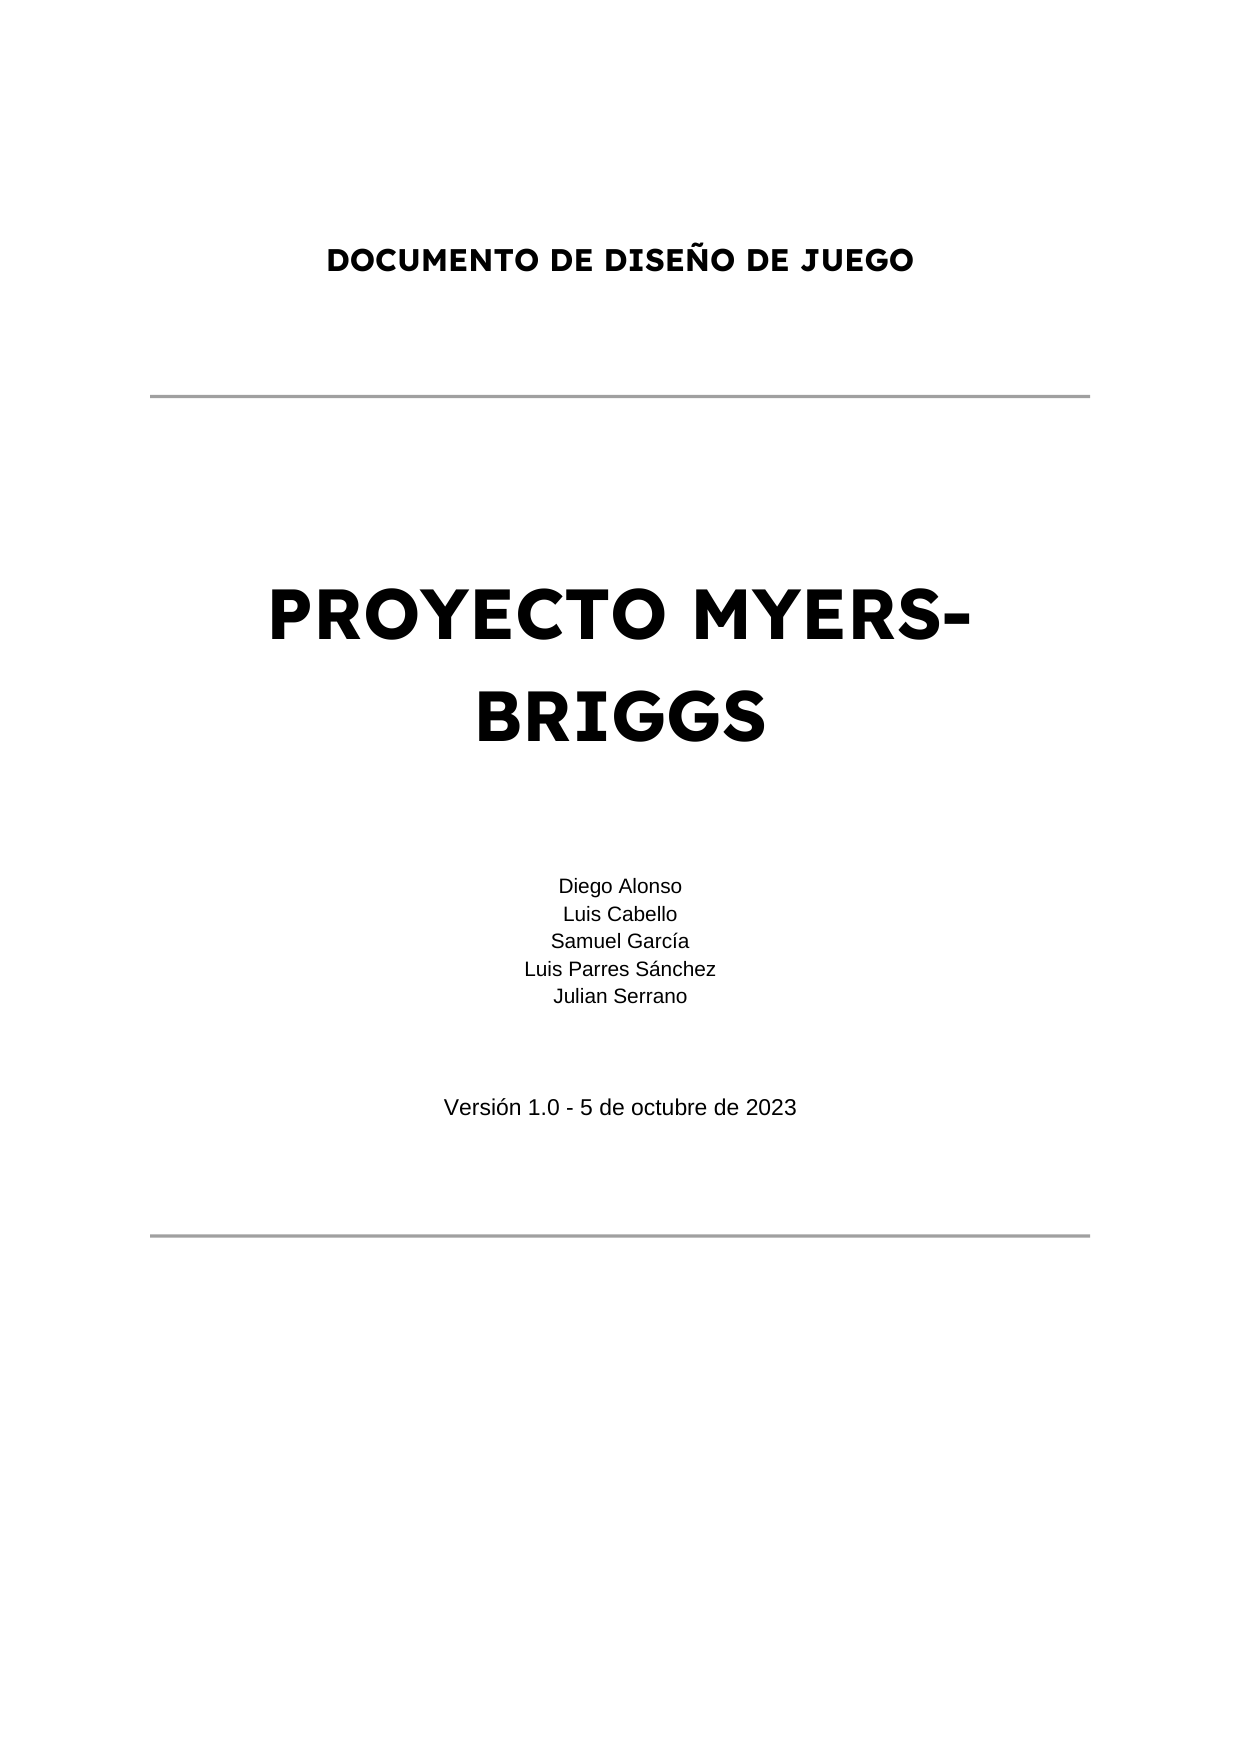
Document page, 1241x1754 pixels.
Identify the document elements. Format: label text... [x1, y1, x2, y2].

text Diego Alonso [150, 874, 1090, 898]
text Samuel García [150, 929, 1090, 953]
text Julian Serrano [150, 984, 1090, 1008]
text Luis Parres Sánchez [150, 957, 1090, 981]
text Luis Cabello [150, 902, 1090, 926]
text DOCUMENTO DE DISEÑO DE JUEGO [150, 240, 1090, 279]
text PROYECTO MYERS-BRIGGS [150, 569, 1090, 759]
text Versión 1.0 - 5 de octubre de 2023 [150, 1094, 1090, 1121]
